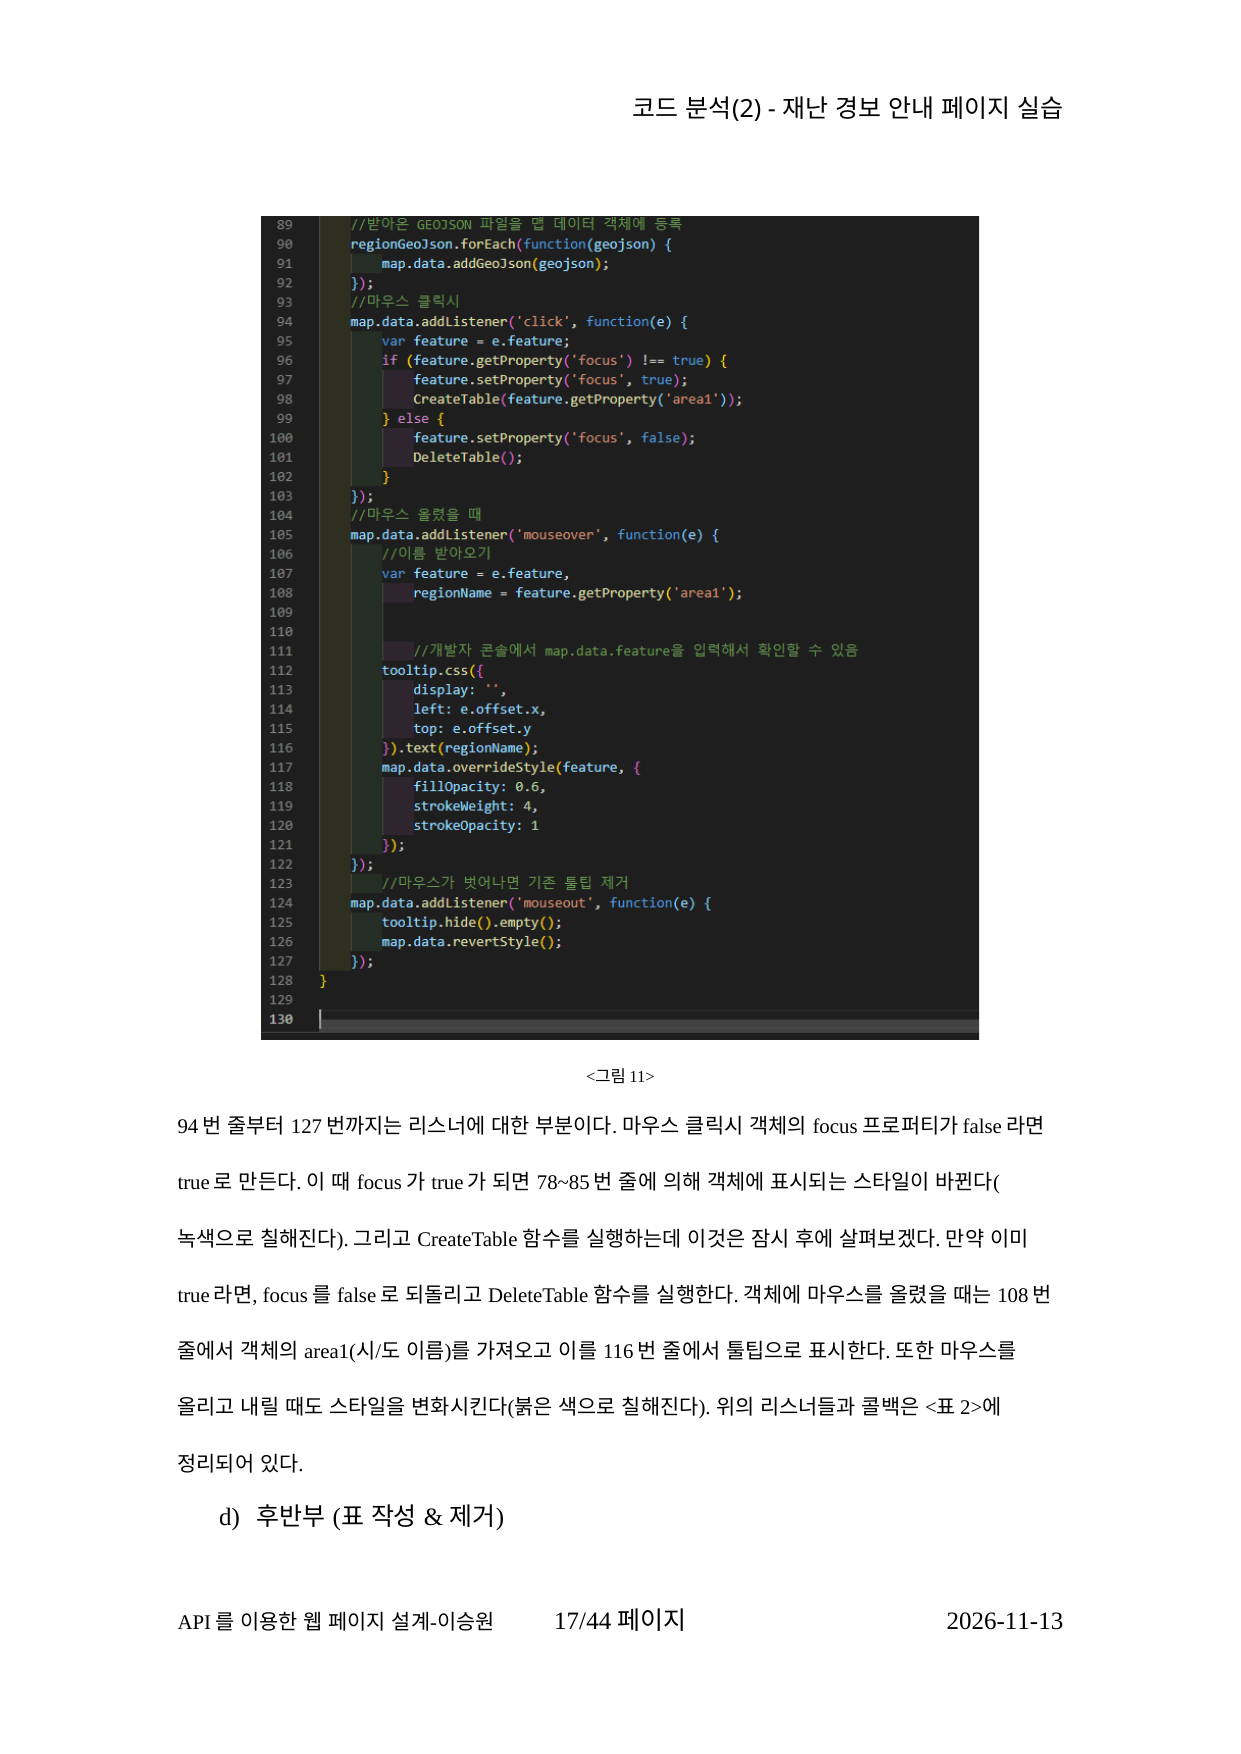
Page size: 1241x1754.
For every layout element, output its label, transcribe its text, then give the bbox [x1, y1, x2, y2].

list 후반부 (표 작성 & 제거) [219, 1496, 1063, 1533]
text <그림11> [177, 1056, 1063, 1094]
text 94번 줄부터 127번까지는 리스너에 대한 부분이다. 마우스 클릭시 객체의 focus 프로퍼티가false라면 true로 만든다. 이 때 focus가 true가 되면 78~85번 줄에 의해 객체에 표시되는 스타일이 바뀐다(녹색으로 칠해진다). 그리고 CreateTable 함수를 실행하는데 이것은 잠시 후에 살펴보겠다. 만약 이미 true라면, focus를 false로 되돌리고 DeleteTable 함수를 실행한다. 객체에 마우스를 올렸을 때는 108번 줄에서 객체의 area1(시/도 이름)를 가져오고 이를 116번 줄에서 툴팁으로 표시한다. 또한 마우스를 올리고 내릴 때도 스타일을 변화시킨다(붉은 색으로 칠해진다). 위의 리스너들과 콜백은 <표2>에 정리되어 있다. [177, 1106, 1063, 1481]
picture [261, 216, 980, 1040]
